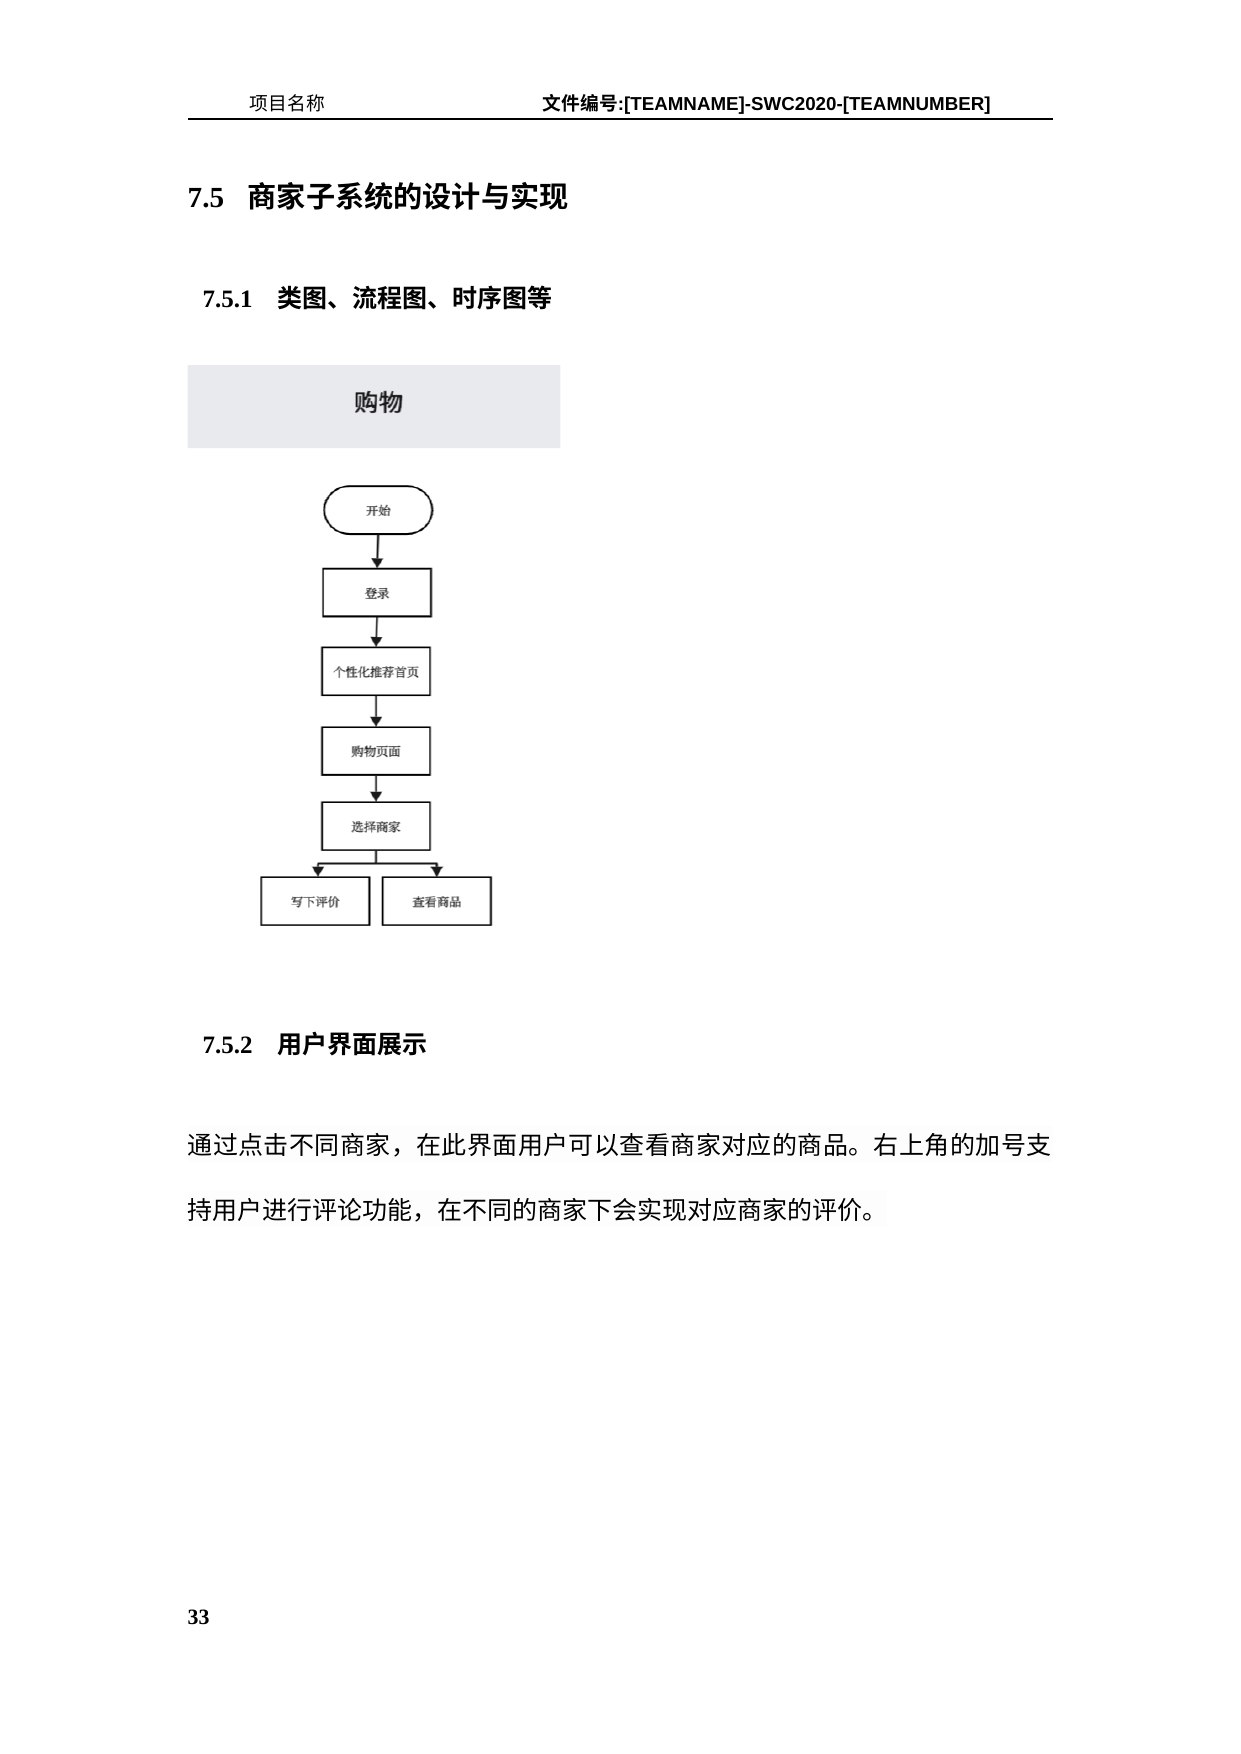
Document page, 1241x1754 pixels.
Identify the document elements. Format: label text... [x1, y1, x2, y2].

picture [187, 365, 561, 933]
subtitle 类图、流程图、时序图等 [202, 264, 1053, 329]
subtitle 商家子系统的设计与实现 [187, 162, 1053, 227]
text 通过点击不同商家，在此界面用户可以查看商家对应的商品。右上角的加号支持用户进行评论功能，在不同的商家下会实现对应商家的评价。 [187, 1111, 1053, 1241]
subtitle 用户界面展示 [202, 1010, 1053, 1075]
